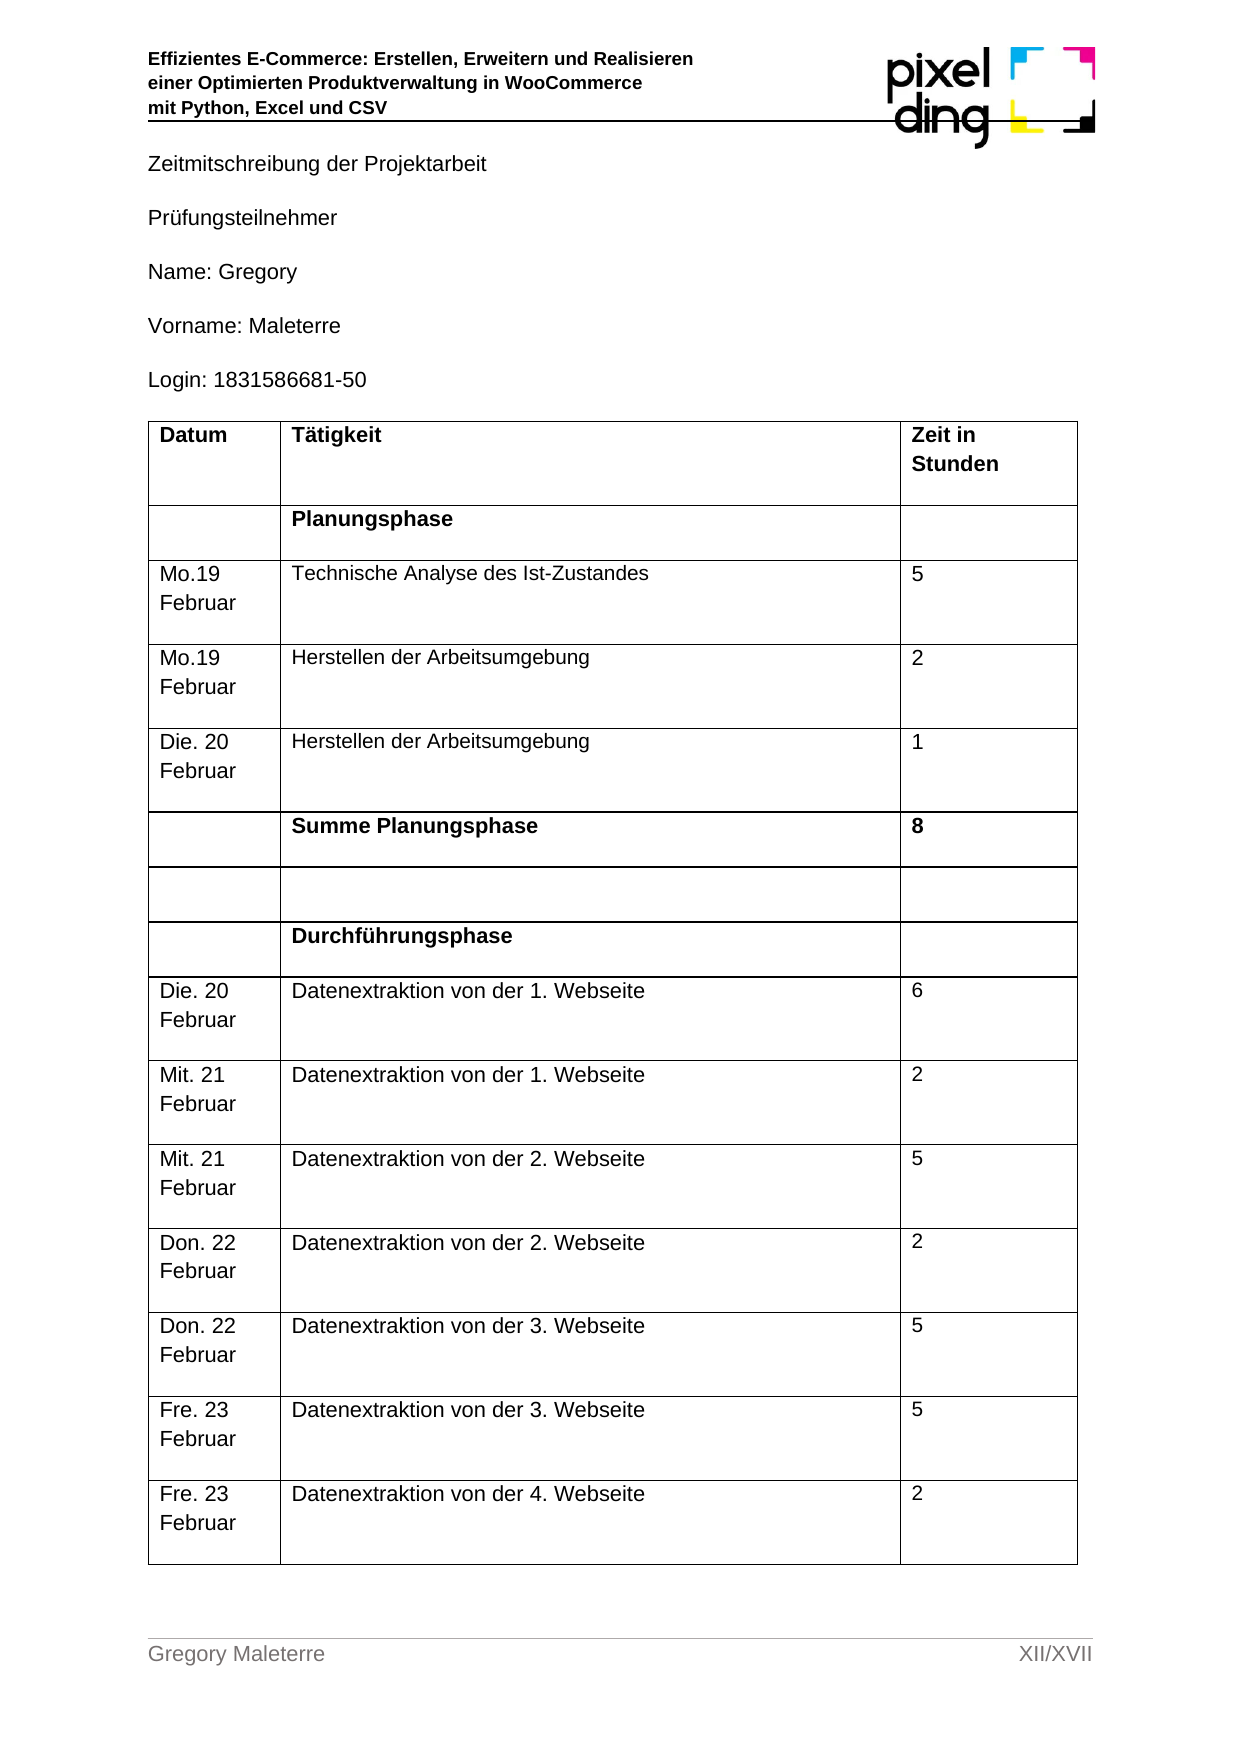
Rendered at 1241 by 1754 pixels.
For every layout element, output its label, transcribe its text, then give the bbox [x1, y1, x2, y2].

table_cell Datenextraktion von der 2. Webseite [281, 1145, 900, 1228]
table_cell Herstellen der Arbeitsumgebung [281, 645, 900, 727]
text Name: Gregory [148, 259, 1093, 284]
table_cell [901, 923, 1077, 976]
table_cell Don. 22 Februar [149, 1313, 280, 1396]
table_cell Mo.19 Februar [149, 645, 280, 727]
text Login: 1831586681-50 [148, 367, 1093, 392]
table_cell [149, 506, 280, 559]
table_cell 1 [901, 729, 1077, 811]
table_cell [149, 813, 280, 866]
table_cell 5 [901, 561, 1077, 643]
text Vorname: Maleterre [148, 313, 1093, 338]
table_cell Herstellen der Arbeitsumgebung [281, 729, 900, 811]
table_header Datum [149, 422, 280, 504]
table_cell Technische Analyse des Ist-Zustandes [281, 561, 900, 643]
table_cell [901, 506, 1077, 559]
table_cell Fre. 23 Februar [149, 1397, 280, 1480]
table_cell [149, 923, 280, 976]
table_cell Planungsphase [281, 506, 900, 559]
table_cell Datenextraktion von der 2. Webseite [281, 1229, 900, 1312]
table_cell [901, 868, 1077, 921]
table_cell Datenextraktion von der 4. Webseite [281, 1481, 900, 1564]
table_cell Mit. 21 Februar [149, 1145, 280, 1228]
table_cell [149, 868, 280, 921]
table_cell 5 [901, 1145, 1077, 1228]
table_cell 5 [901, 1397, 1077, 1480]
table_cell Datenextraktion von der 3. Webseite [281, 1313, 900, 1396]
text Prüfungsteilnehmer [148, 205, 1093, 230]
table_cell Mit. 21 Februar [149, 1061, 280, 1144]
table_cell Datenextraktion von der 1. Webseite [281, 1061, 900, 1144]
table_header Zeit in Stunden [901, 422, 1077, 504]
table_cell Durchführungsphase [281, 923, 900, 976]
table_cell Die. 20 Februar [149, 729, 280, 811]
table_cell Datenextraktion von der 1. Webseite [281, 978, 900, 1060]
table_cell Don. 22 Februar [149, 1229, 280, 1312]
table_cell 8 [901, 813, 1077, 866]
table_cell Fre. 23 Februar [149, 1481, 280, 1564]
picture [887, 47, 1096, 149]
table_cell Summe Planungsphase [281, 813, 900, 866]
table_cell Datenextraktion von der 3. Webseite [281, 1397, 900, 1480]
table_cell 6 [901, 978, 1077, 1060]
table_header Tätigkeit [281, 422, 900, 504]
table_cell Mo.19 Februar [149, 561, 280, 643]
table_cell 2 [901, 1481, 1077, 1564]
table_cell 2 [901, 1229, 1077, 1312]
table_cell Die. 20 Februar [149, 978, 280, 1060]
table_cell 2 [901, 1061, 1077, 1144]
table_cell [281, 868, 900, 921]
text Zeitmitschreibung der Projektarbeit [148, 151, 1093, 176]
table_cell 2 [901, 645, 1077, 727]
table_cell 5 [901, 1313, 1077, 1396]
